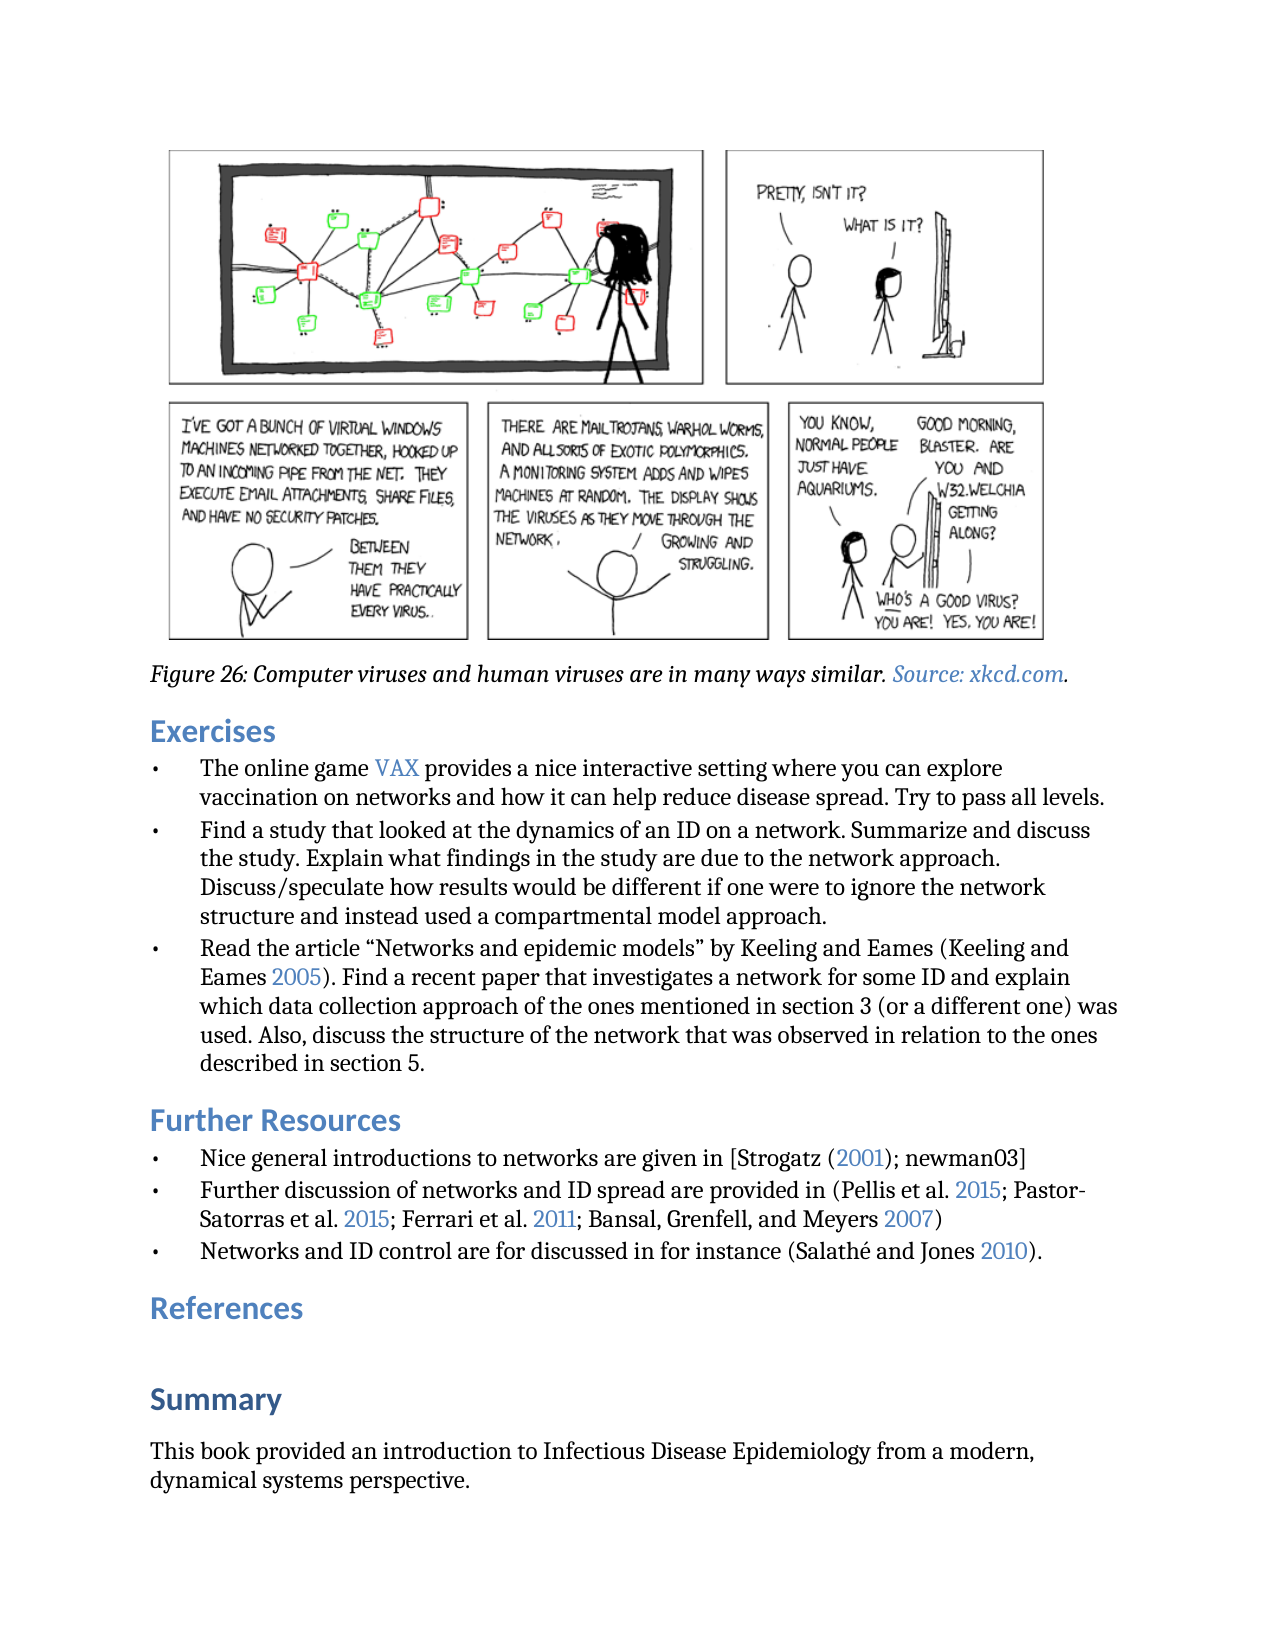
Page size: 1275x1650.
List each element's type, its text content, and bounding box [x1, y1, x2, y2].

list Nice general introductions to networks are given in [Strogatz (2001); newman03] [150, 1143, 1125, 1172]
list Networks and ID control are for discussed in for instance (Salathé and Jones 2010). [150, 1237, 1125, 1266]
text Figure 26: Computer viruses and human viruses are in many ways similar. Source: xkcd.com. [150, 660, 1125, 689]
subtitle Further Resources [150, 1099, 1125, 1140]
list The online game VAX provides a nice interactive setting where you can explore vaccination on networks and how it can help reduce disease spread. Try to pass all levels. [150, 754, 1125, 812]
subtitle References [150, 1287, 1125, 1327]
list Further discussion of networks and ID spread are provided in (Pellis et al. 2015; Pastor-Satorras et al. 2015; Ferrari et al. 2011; Bansal, Grenfell, and Meyers 2007) [150, 1176, 1125, 1233]
picture [168, 150, 1044, 640]
text This book provided an introduction to Infectious Disease Epidemiology from a modern, dynamical systems perspective. [150, 1437, 1125, 1494]
subtitle Exercises [150, 710, 1125, 751]
subtitle Summary [150, 1377, 1125, 1418]
list Read the article “Networks and epidemic models” by Keeling and Eames (Keeling and Eames 2005). Find a recent paper that investigates a network for some ID and explain which data collection approach of the ones mentioned in section 3 (or a different one) was used. Also, discuss the structure of the network that was observed in relation to the ones described in section 5. [150, 934, 1125, 1078]
list Find a study that looked at the dynamics of an ID on a network. Summarize and discuss the study. Explain what findings in the study are due to the network approach. Discuss/speculate how results would be different if one were to ignore the network structure and instead used a compartmental model approach. [150, 816, 1125, 931]
